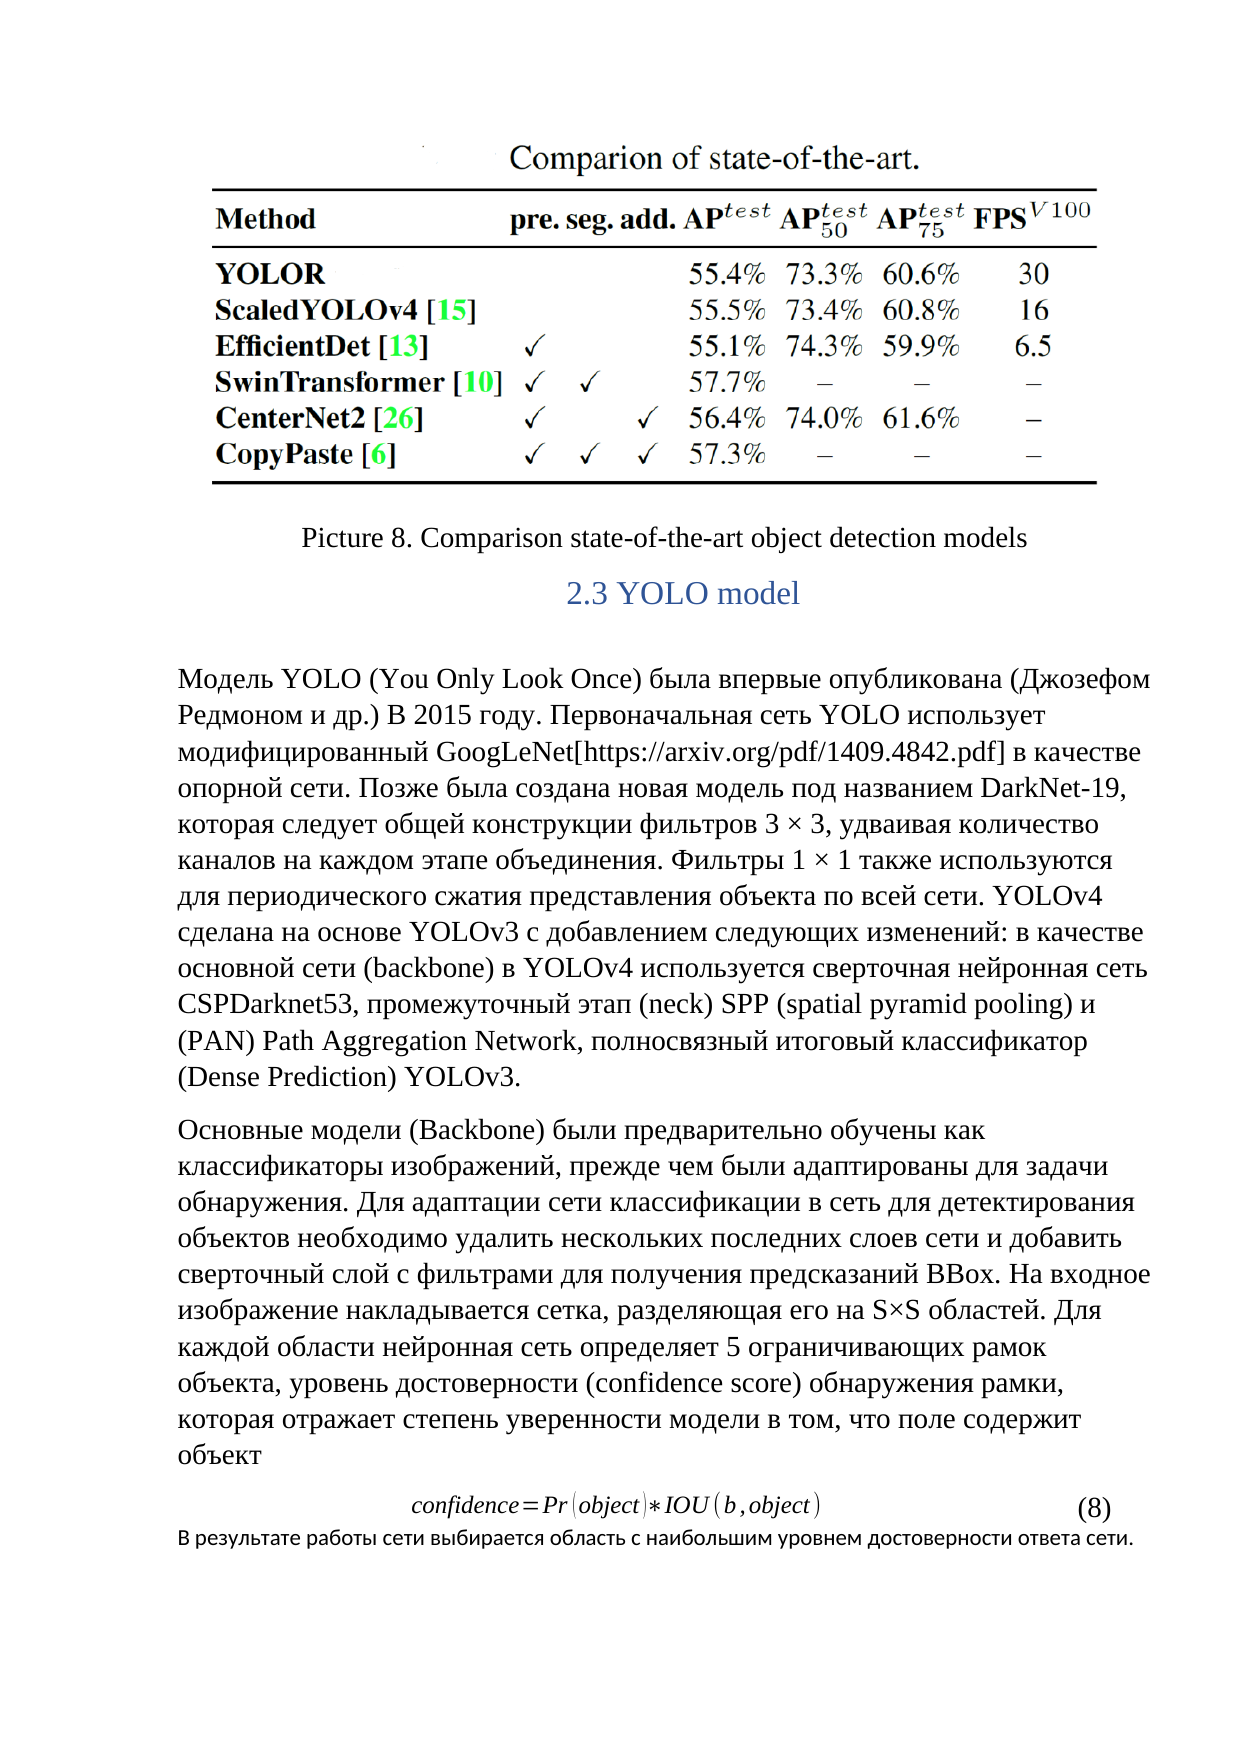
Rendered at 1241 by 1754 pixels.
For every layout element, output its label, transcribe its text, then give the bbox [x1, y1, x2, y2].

text В результате работы сети выбирается область с наибольшим уровнем достоверности ответа сети. [177, 1523, 1152, 1551]
table_header (8) [1066, 1490, 1139, 1523]
text Picture 8. Comparison state-of-the-art object detection models [177, 520, 1152, 554]
text Модель YOLO (You Only Look Once) была впервые опубликована (Джозефом Редмоном и др.) В 2015 году. Первоначальная сеть YOLO использует модифицированный GoogLeNet[https://arxiv.org/pdf/1409.4842.pdf] в качестве опорной сети. Позже была создана новая модель под названием DarkNet-19, которая следует общей конструкции фильтров 3 × 3, удваивая количество каналов на каждом этапе объединения. Фильтры 1 × 1 также используются для периодического сжатия представления объекта по всей сети. YOLOv4 сделана на основе YOLOv3 с добавлением следующих изменений: в качестве основной сети (backbone) в YOLOv4 используется сверточная нейронная сеть CSPDarknet53, промежуточный этап (neck) SPP (spatial pyramid pooling) и (PAN) Path Aggregation Network, полносвязный итоговый классификатор (Dense Prediction) YOLOv3. [177, 661, 1152, 1092]
table_header [166, 1490, 1066, 1523]
text Основные модели (Backbone) были предварительно обучены как классификаторы изображений, прежде чем были адаптированы для задачи обнаружения. Для адаптации сети классификации в сеть для детектирования объектов необходимо удалить нескольких последних слоев сети и добавить сверточный слой с фильтрами для получения предсказаний BBox. На входное изображение накладывается сетка, разделяющая его на S×S областей. Для каждой области нейронная сеть определяет 5 ограничивающих рамок объекта, уровень достоверности (confidence score) обнаружения рамки, которая отражает степень уверенности модели в том, что поле содержит объект [177, 1112, 1152, 1471]
picture [177, 118, 1152, 502]
subtitle YOLO model [215, 573, 1152, 611]
